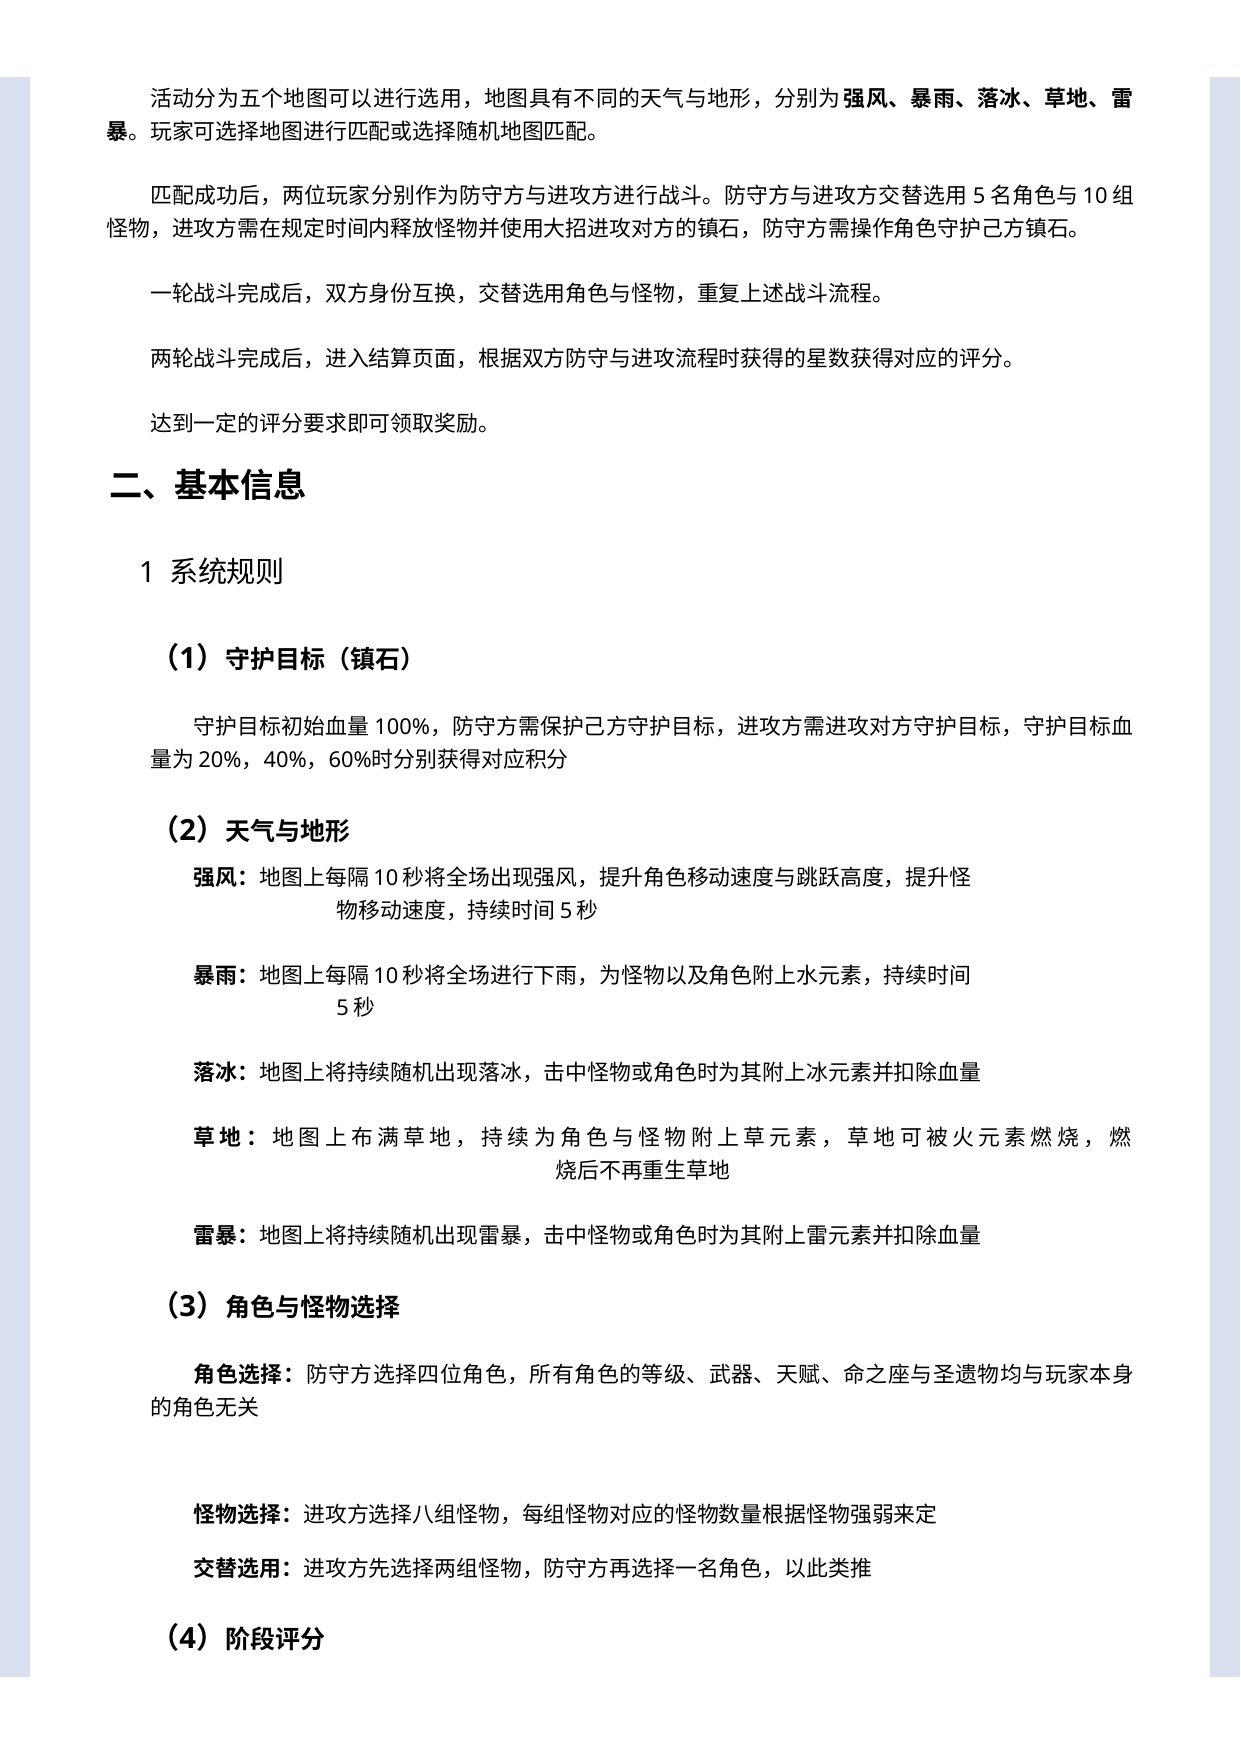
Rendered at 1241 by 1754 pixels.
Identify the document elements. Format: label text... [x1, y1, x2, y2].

text 匹配成功后，两位玩家分别作为防守方与进攻方进行战斗。防守方与进攻方交替选用5名角色与10组怪物，进攻方需在规定时间内释放怪物并使用大招进攻对方的镇石，防守方需操作角色守护己方镇石。 [106, 178, 1134, 243]
list 天气与地形 [106, 795, 1134, 860]
text 暴雨：地图上每隔10秒将全场进行下雨，为怪物以及角色附上水元素，持续时间 5秒 [150, 957, 1134, 1022]
text 活动分为五个地图可以进行选用，地图具有不同的天气与地形，分别为强风、暴雨、落冰、草地、雷暴。玩家可选择地图进行匹配或选择随机地图匹配。 [106, 81, 1134, 146]
list 怪物选择：进攻方选择八组怪物，每组怪物对应的怪物数量根据怪物强弱来定 [150, 1497, 1134, 1529]
text 二、基本信息 [109, 451, 1134, 516]
text 雷暴：地图上将持续随机出现雷暴，击中怪物或角色时为其附上雷元素并扣除血量 [150, 1217, 1134, 1250]
text 草地：地图上布满草地，持续为角色与怪物附上草元素，草地可被火元素燃烧，燃 烧后不再重生草地 [150, 1120, 1134, 1185]
list 角色与怪物选择 [106, 1271, 1134, 1336]
text 落冰：地图上将持续随机出现落冰，击中怪物或角色时为其附上冰元素并扣除血量 [150, 1055, 1134, 1087]
list 守护目标（镇石） [106, 623, 1134, 688]
list 阶段评分 [106, 1604, 1134, 1669]
list 交替选用：进攻方先选择两组怪物，防守方再选择一名角色，以此类推 [150, 1550, 1134, 1583]
text 达到一定的评分要求即可领取奖励。 [106, 406, 1134, 438]
text 1 系统规则 [139, 537, 1134, 602]
text 两轮战斗完成后，进入结算页面，根据双方防守与进攻流程时获得的星数获得对应的评分。 [106, 341, 1134, 373]
text 强风：地图上每隔10秒将全场出现强风，提升角色移动速度与跳跃高度，提升怪 物移动速度，持续时间5秒 [150, 860, 1134, 925]
list 角色选择：防守方选择四位角色，所有角色的等级、武器、天赋、命之座与圣遗物均与玩家本身的角色无关 [150, 1357, 1134, 1422]
text 一轮战斗完成后，双方身份互换，交替选用角色与怪物，重复上述战斗流程。 [106, 276, 1134, 308]
list 守护目标初始血量100%，防守方需保护己方守护目标，进攻方需进攻对方守护目标，守护目标血量为20%，40%，60%时分别获得对应积分 [150, 709, 1134, 774]
